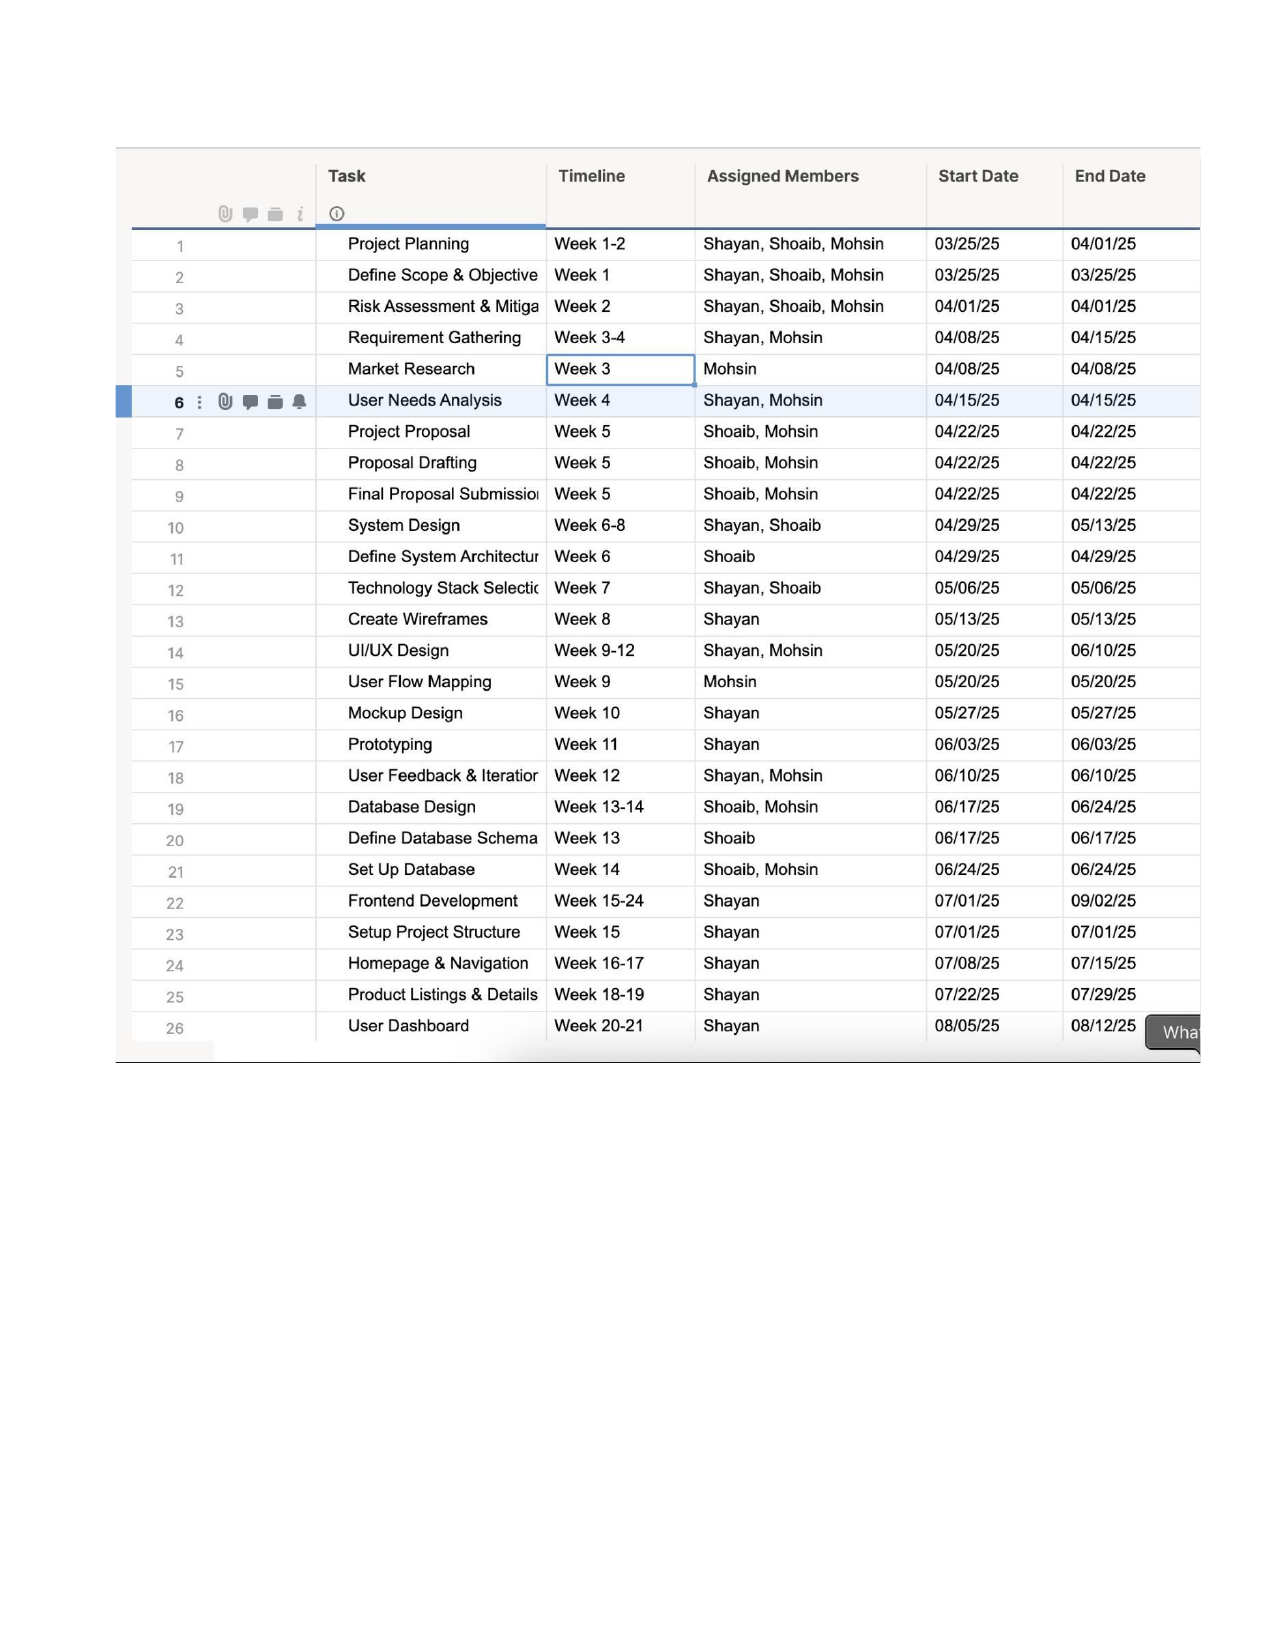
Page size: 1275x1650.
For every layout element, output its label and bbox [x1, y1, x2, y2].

picture [115, 147, 1201, 1063]
